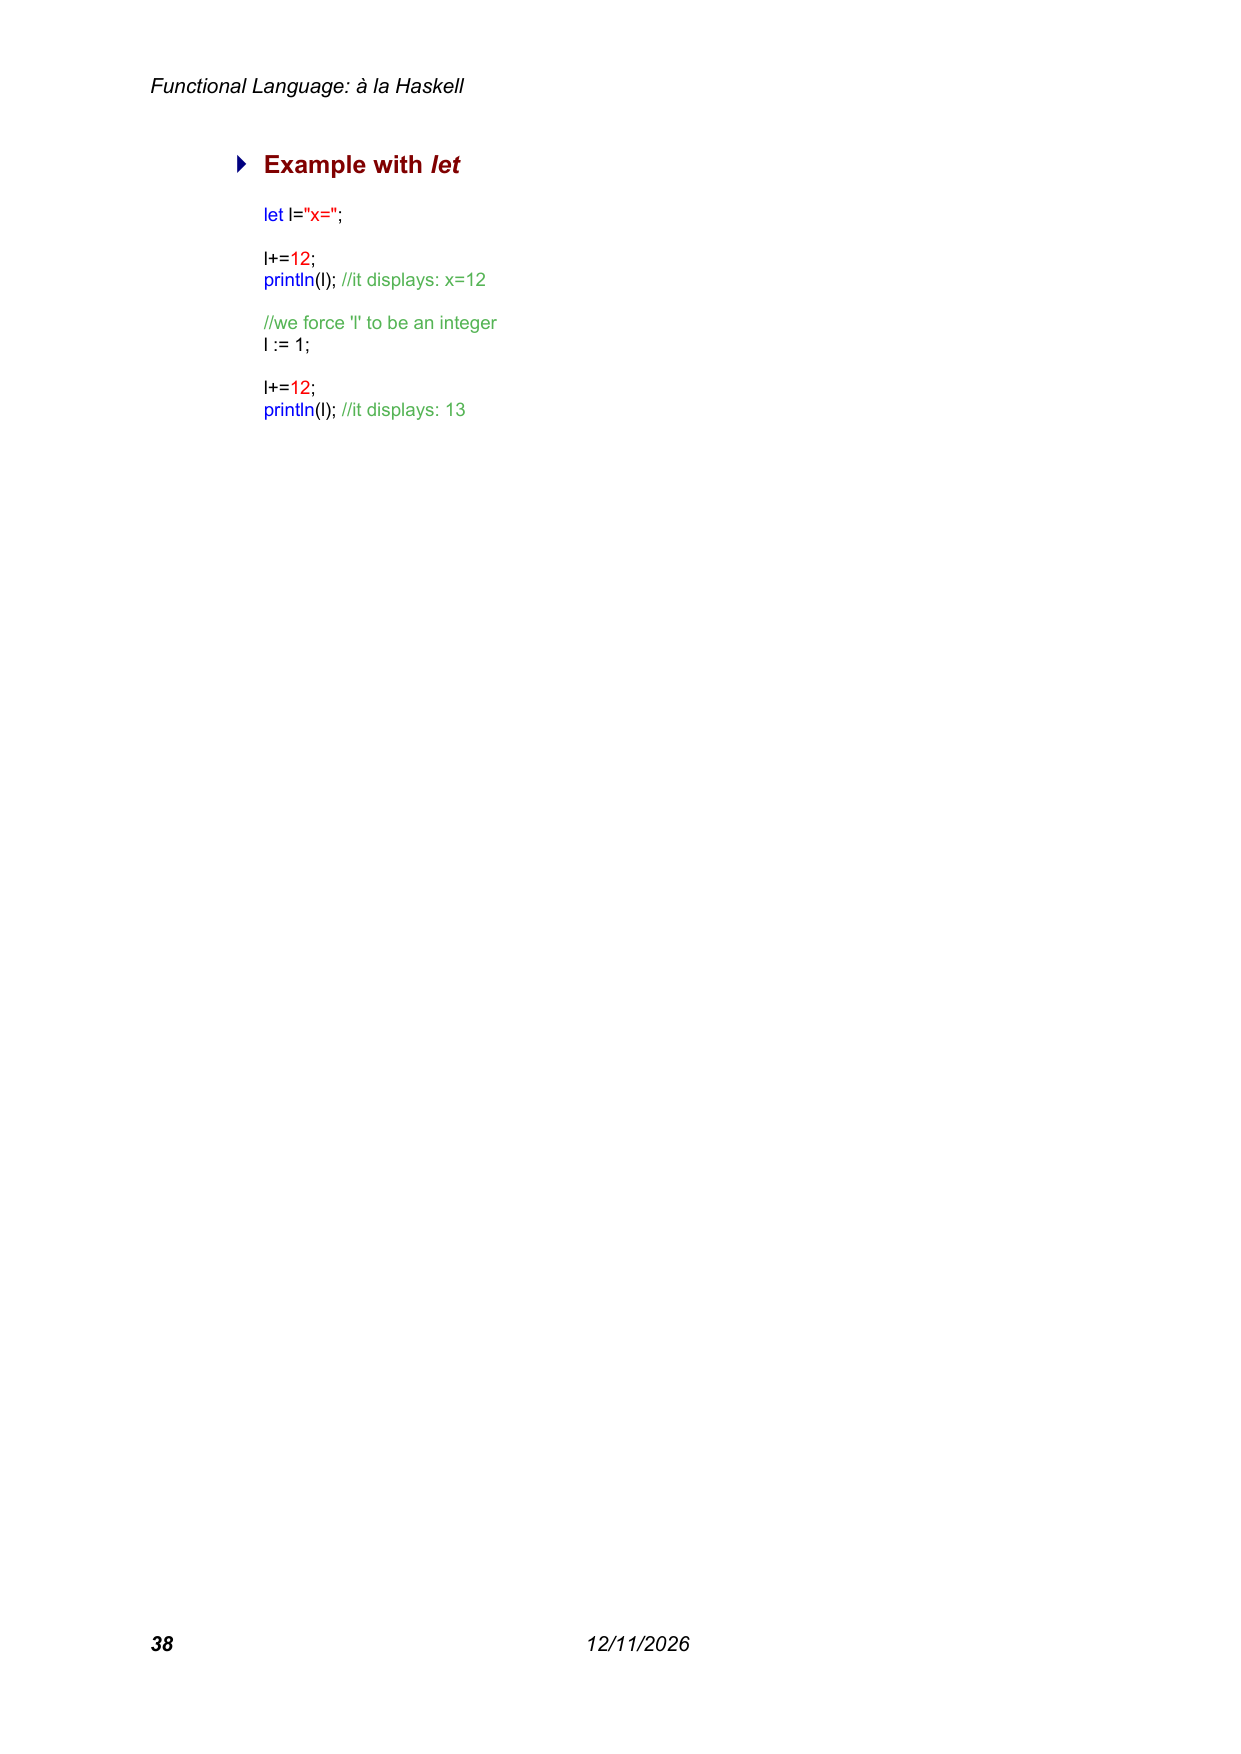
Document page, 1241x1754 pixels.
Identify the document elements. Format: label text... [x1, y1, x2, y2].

text l+=12; [263, 377, 1090, 398]
subtitle Example with let [226, 150, 1090, 179]
text //we force 'l' to be an integer [263, 312, 1090, 334]
text l+=12; [263, 247, 1090, 269]
text println(l); //it displays: x=12 [263, 269, 1090, 291]
text let l="x="; [263, 204, 1090, 226]
text println(l); //it displays: 13 [263, 398, 1090, 420]
text l := 1; [263, 334, 1090, 355]
